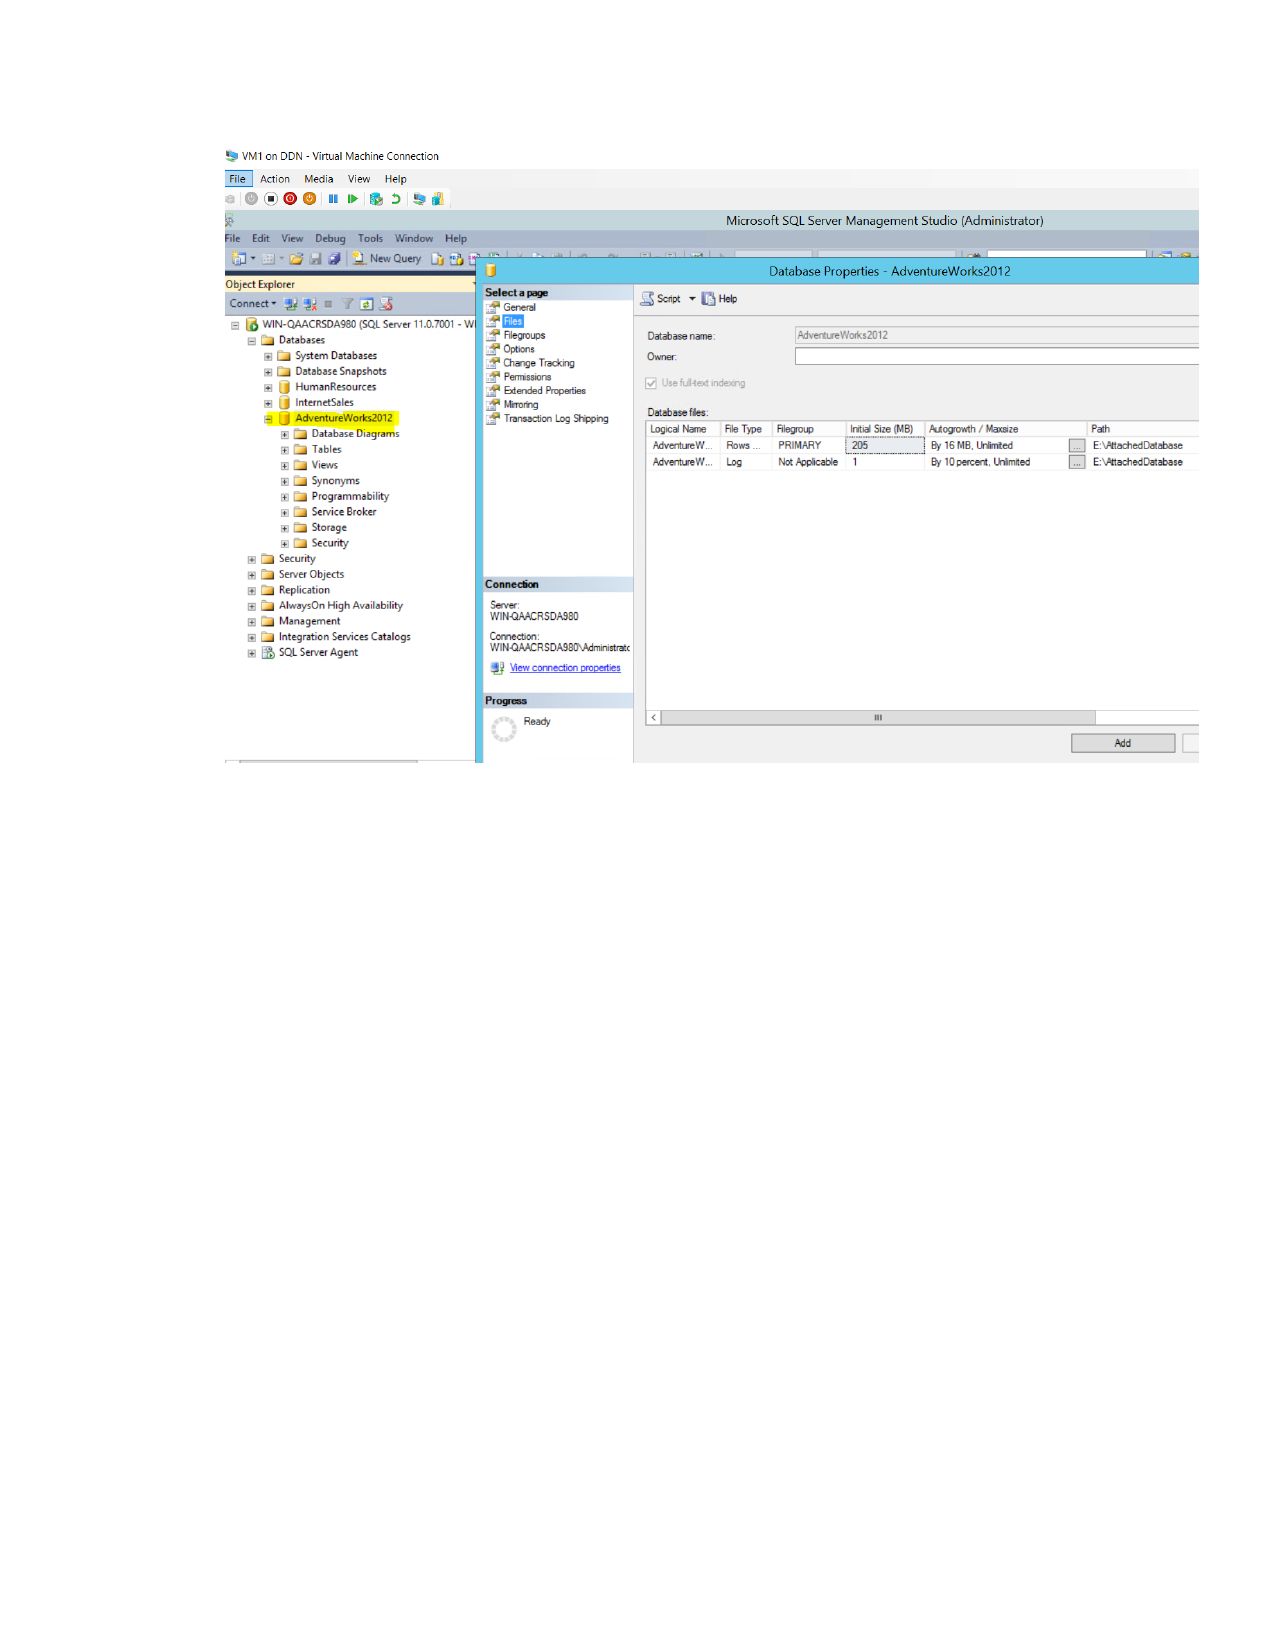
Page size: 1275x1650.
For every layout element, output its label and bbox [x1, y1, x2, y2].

picture [225, 149, 1199, 763]
